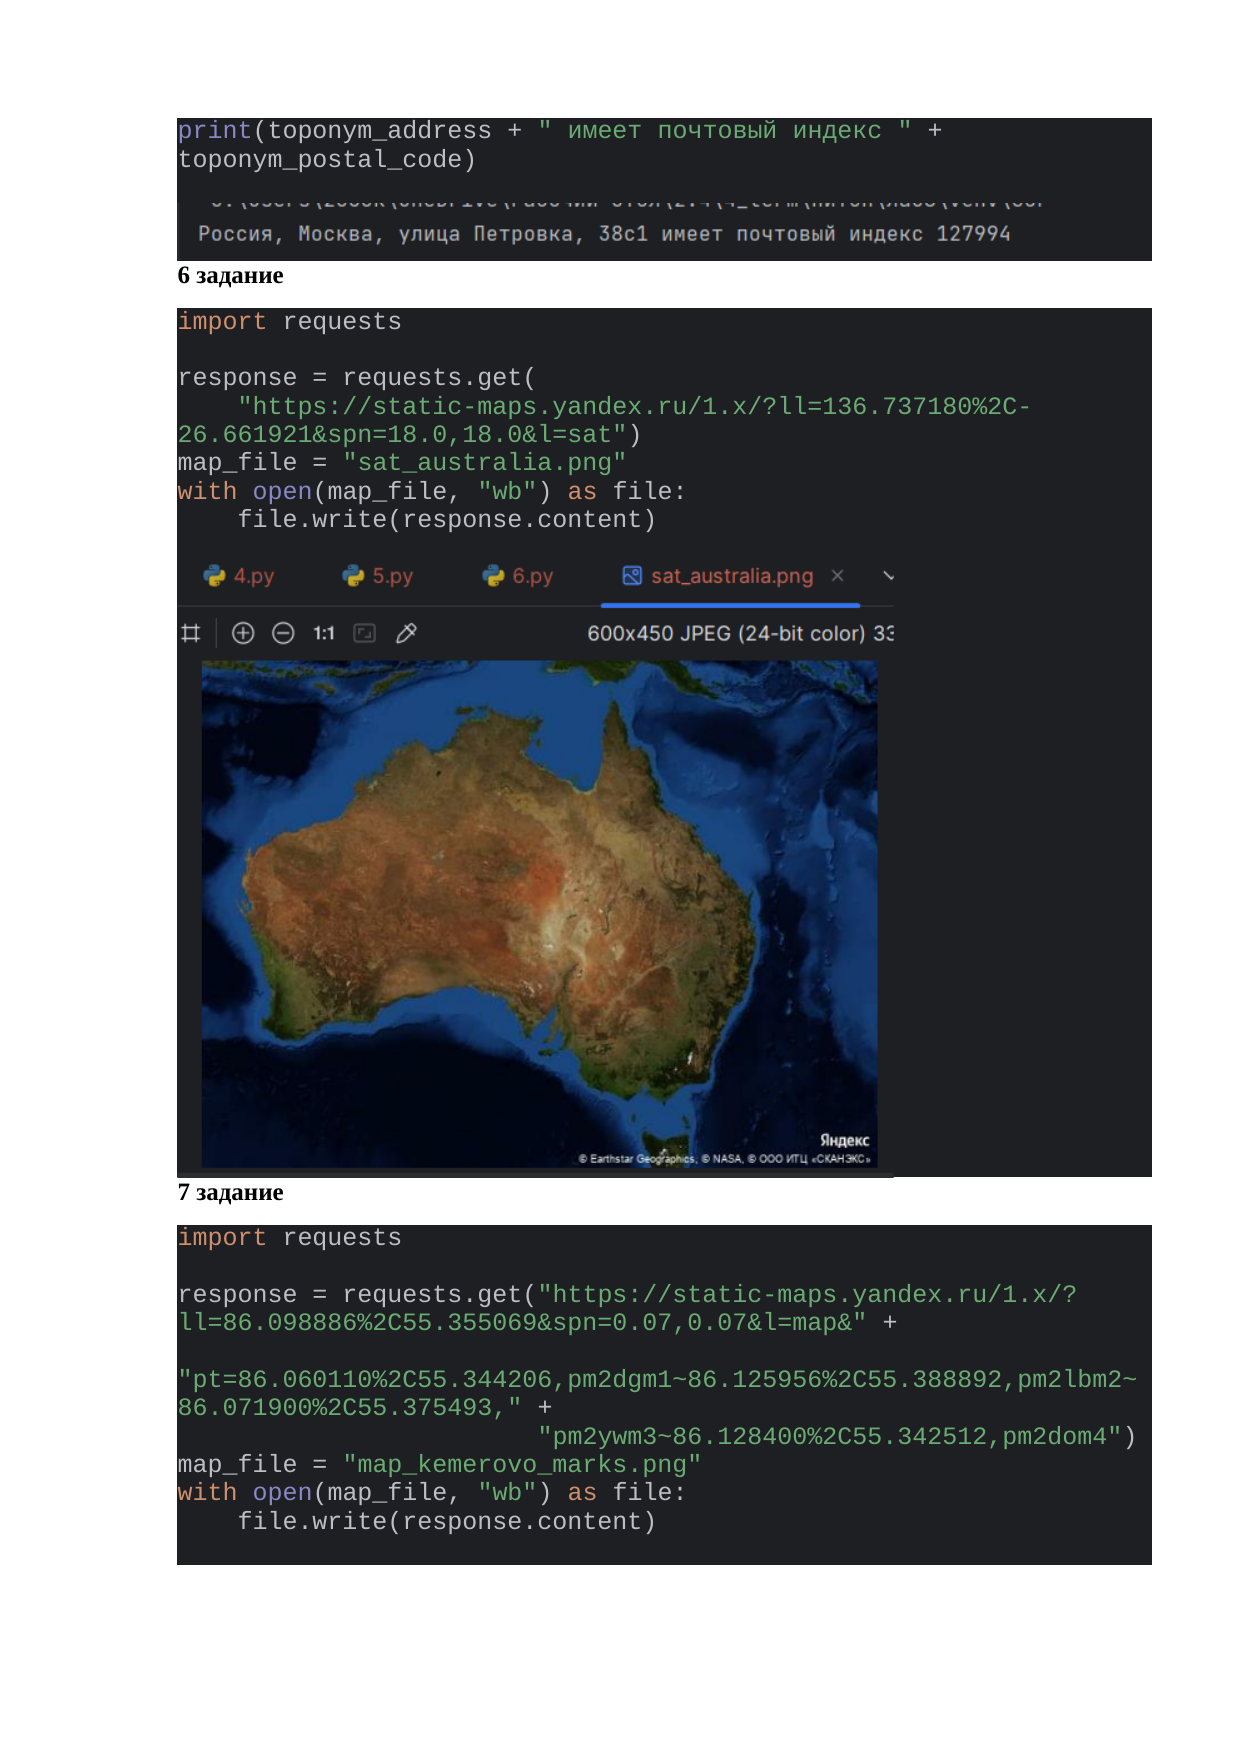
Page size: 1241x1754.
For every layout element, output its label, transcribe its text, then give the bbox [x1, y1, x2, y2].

picture [177, 203, 1048, 261]
text import requests response = requests.get( "https://static-maps.yandex.ru/1.x/?ll=136.737180%2C-26.661921&spn=18.0,18.0&l=sat") map_file = "sat_australia.png" with open(map_file, "wb") as file: file.write(response.content) [177, 308, 1152, 535]
picture [177, 563, 894, 1178]
text 7 задание [177, 1177, 1152, 1206]
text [177, 118, 1152, 175]
text 6 задание [177, 261, 1152, 289]
text import requests response = requests.get("https://static-maps.yandex.ru/1.x/?ll=86.098886%2C55.355069&spn=0.07,0.07&l=map&" + "pt=86.060110%2C55.344206,pm2dgm1~86.125956%2C55.388892,pm2lbm2~86.071900%2C55.375493," + "pm2ywm3~86.128400%2C55.342512,pm2dom4") map_file = "map_kemerovo_marks.png" with open(map_file, "wb") as file: file.write(response.content) [177, 1225, 1152, 1537]
